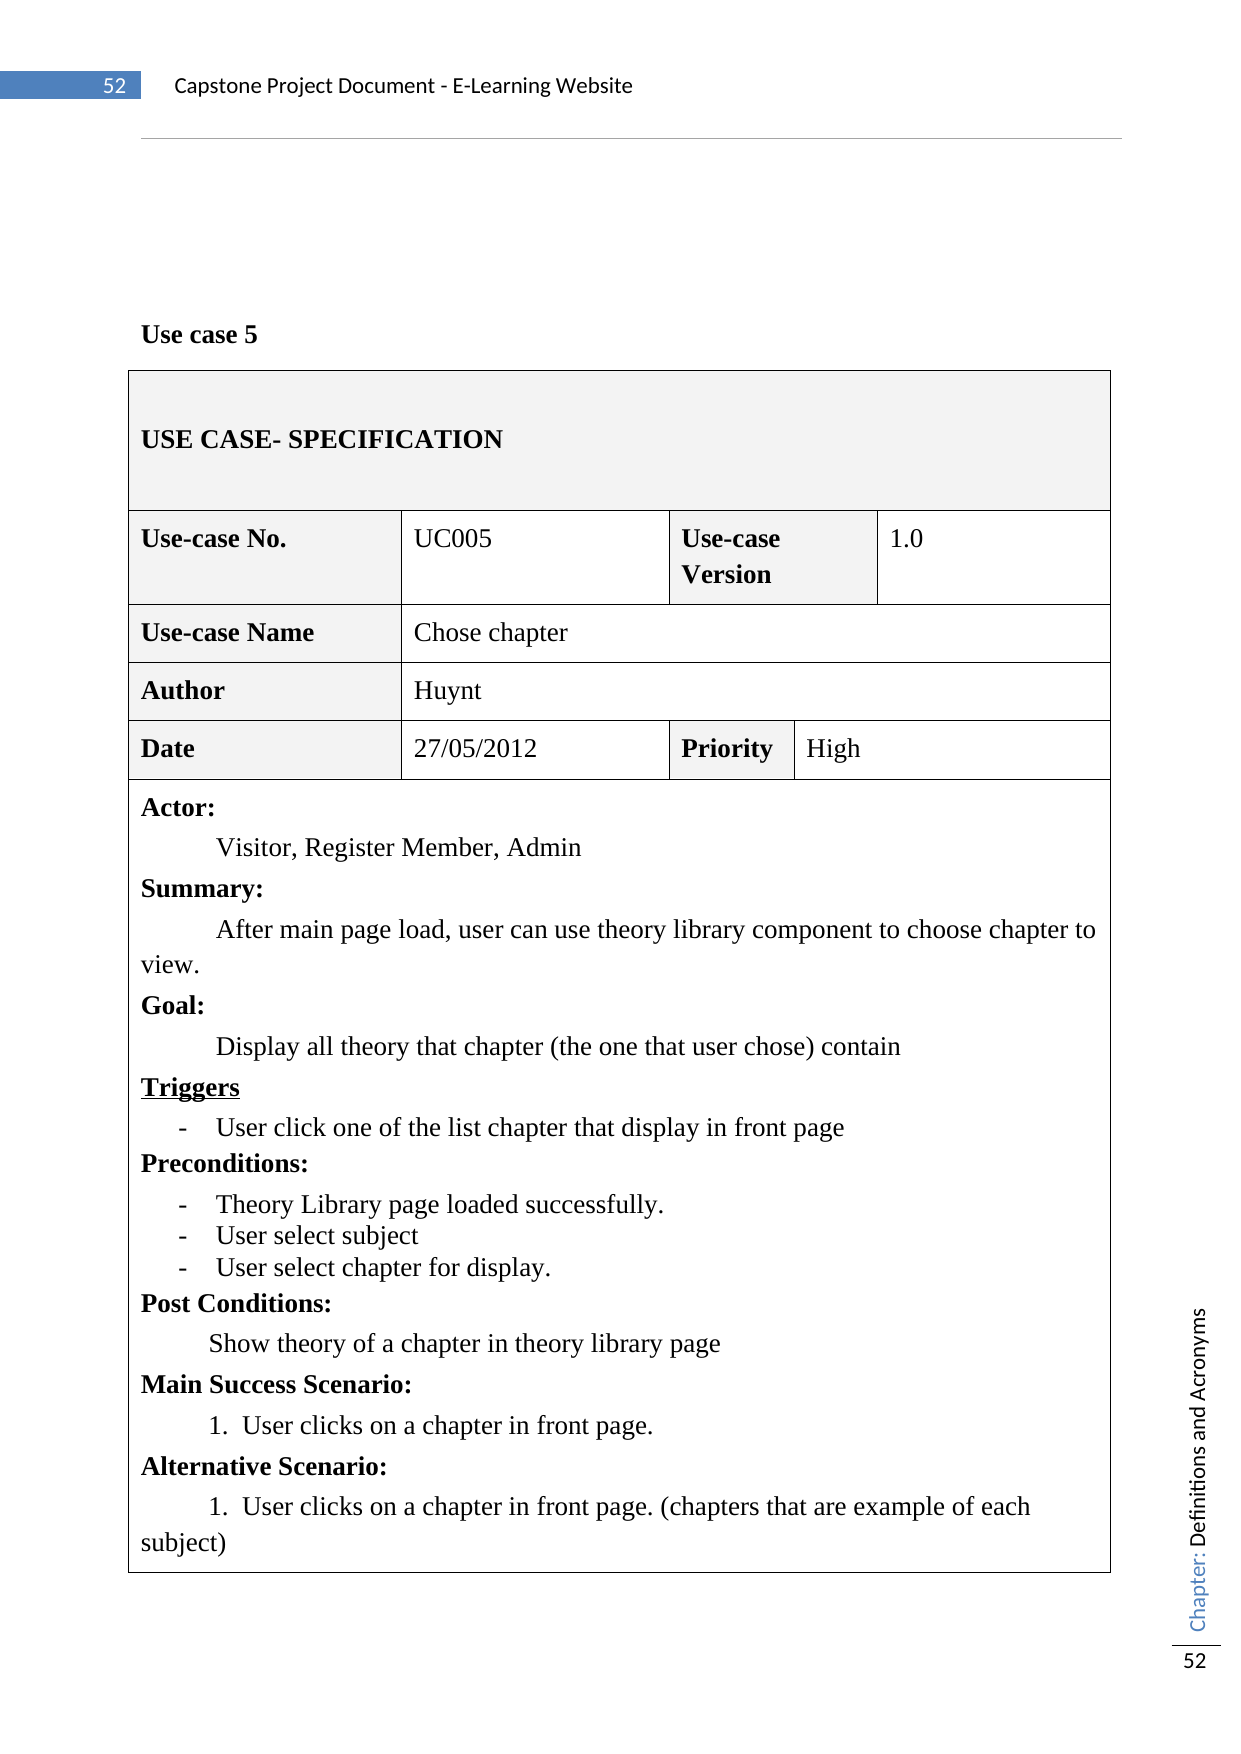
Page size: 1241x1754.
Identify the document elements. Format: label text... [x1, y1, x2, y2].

table_cell Author [129, 663, 401, 720]
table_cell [129, 780, 1110, 1572]
table_header USE CASE- SPECIFICATION [129, 371, 1110, 510]
table_cell UC005 [402, 511, 669, 604]
table_cell Use-case No. [129, 511, 401, 604]
table_cell High [795, 721, 1110, 778]
table_cell Use-case Name [129, 605, 401, 662]
text Use case 5 [141, 318, 1122, 349]
table_cell Huynt [402, 663, 1110, 720]
table_cell Chose chapter [402, 605, 1110, 662]
table_cell 27/05/2012 [402, 721, 669, 778]
table_cell 1.0 [878, 511, 1110, 604]
table_cell Use-case Version [670, 511, 877, 604]
table_cell Date [129, 721, 401, 778]
table_cell Priority [670, 721, 794, 778]
